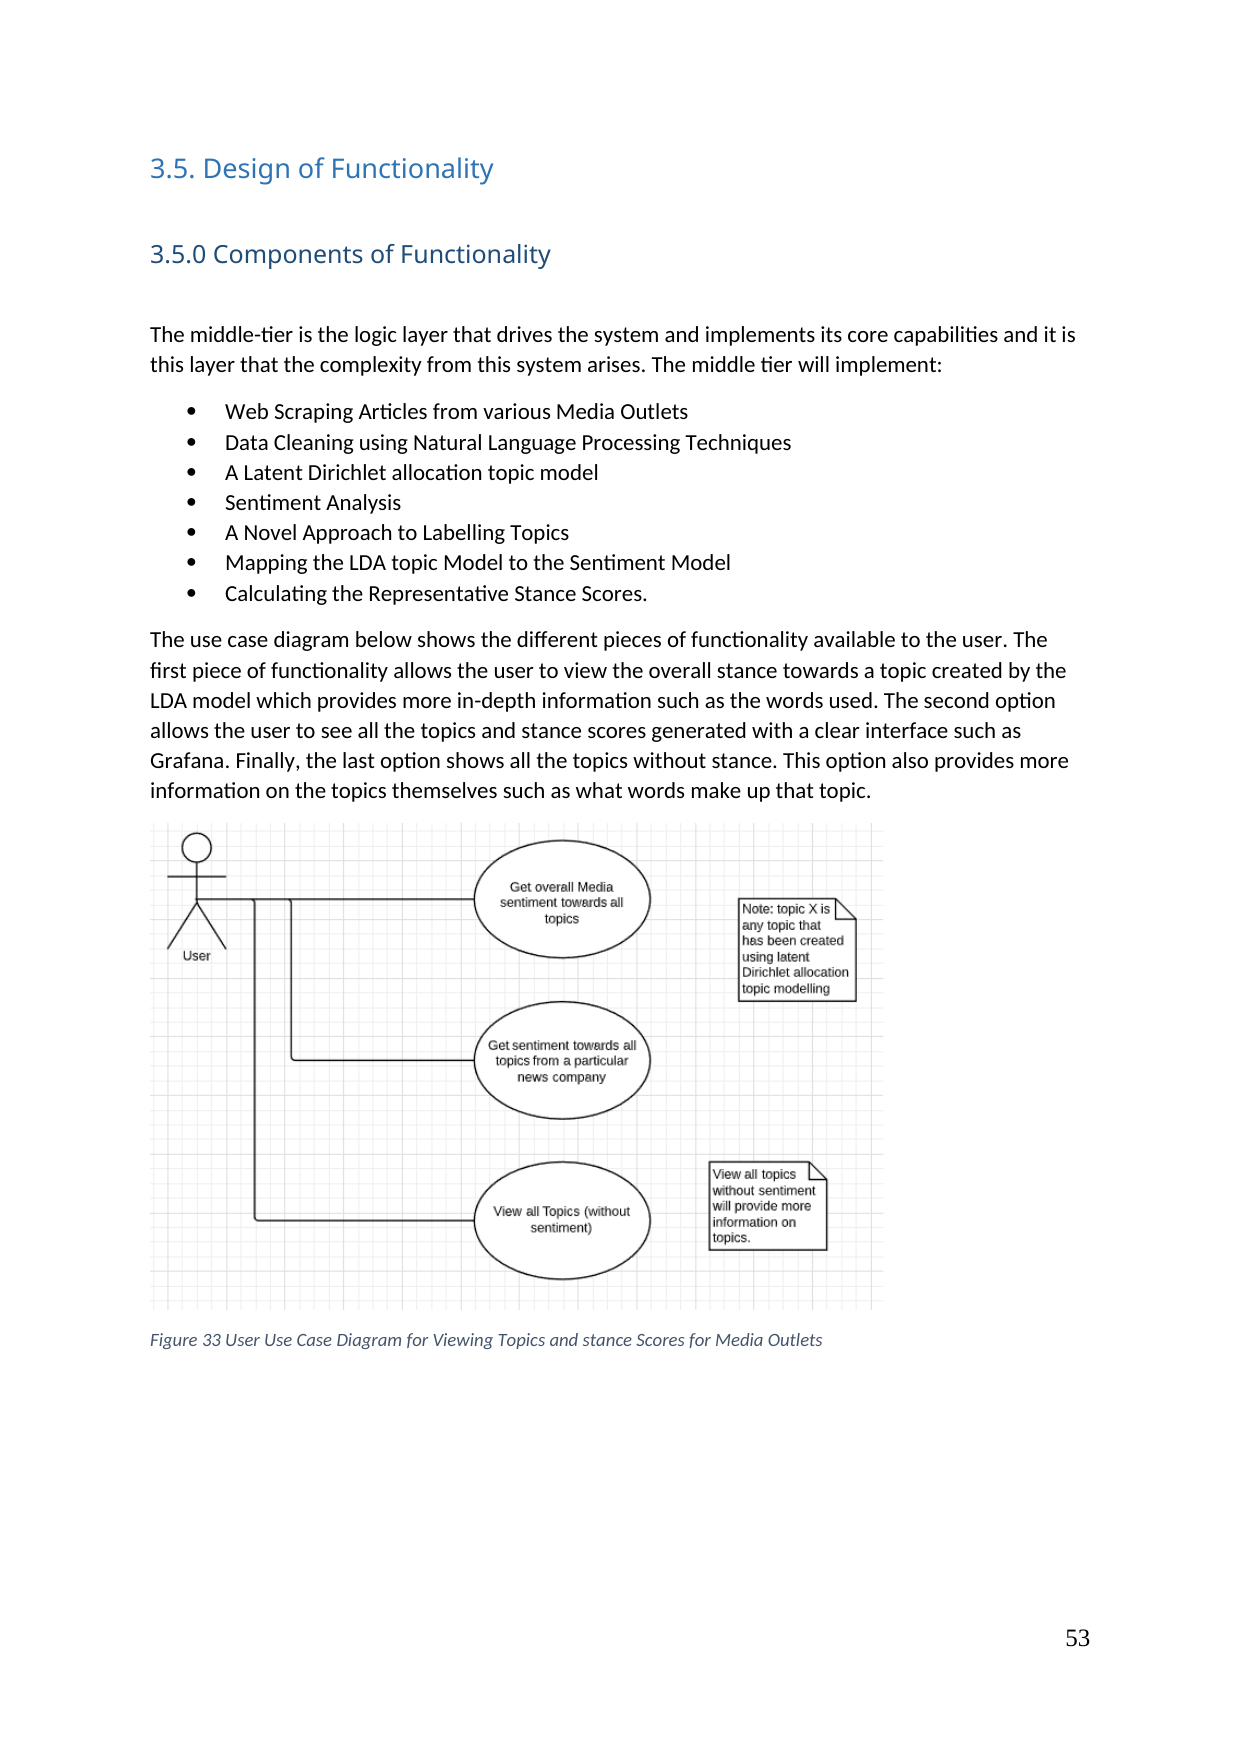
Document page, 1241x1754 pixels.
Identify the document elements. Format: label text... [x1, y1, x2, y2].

text The use case diagram below shows the different pieces of functionality available to the user. The first piece of functionality allows the user to view the overall stance towards a topic created by the LDA model which provides more in-depth information such as the words used. The second option allows the user to see all the topics and stance scores generated with a clear interface such as Grafana. Finally, the last option shows all the topics without stance. This option also provides more information on the topics themselves such as what words make up that topic. [150, 626, 1090, 804]
text The middle-tier is the logic layer that drives the system and implements its core capabilities and it is this layer that the complexity from this system arises. The middle tier will implement: [150, 320, 1090, 378]
subtitle 3.5.0 Components of Functionality [150, 237, 1090, 271]
list Calculating the Representative Stance Scores. [187, 579, 1090, 607]
list A Latent Dirichlet allocation topic model [187, 458, 1090, 486]
picture [150, 823, 884, 1310]
subtitle 3.5. Design of Functionality [150, 150, 1090, 187]
list A Novel Approach to Labelling Topics [187, 518, 1090, 546]
list Web Scraping Articles from various Media Outlets [187, 397, 1090, 425]
list Data Cleaning using Natural Language Processing Techniques [187, 428, 1090, 456]
list Sentiment Analysis [187, 488, 1090, 516]
list Mapping the LDA topic Model to the Sentiment Model [187, 548, 1090, 576]
